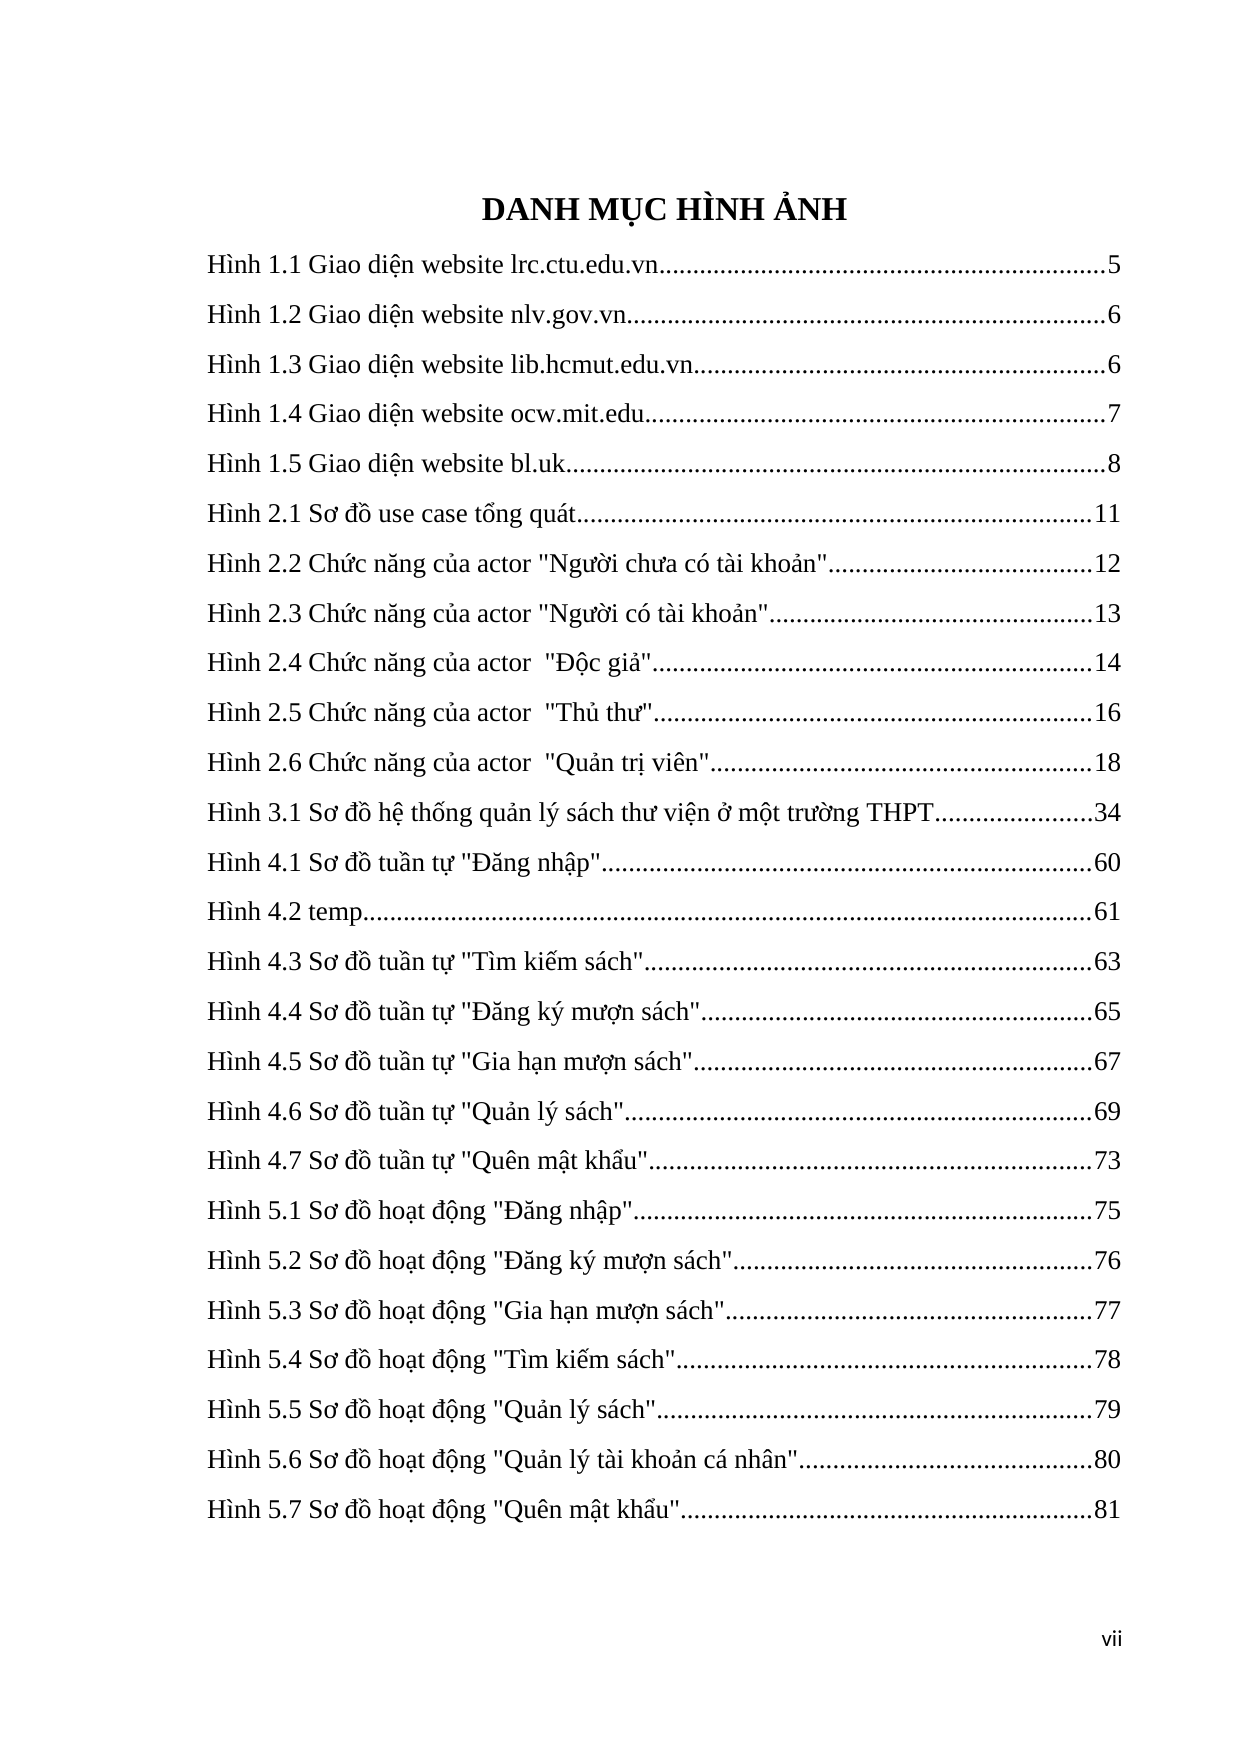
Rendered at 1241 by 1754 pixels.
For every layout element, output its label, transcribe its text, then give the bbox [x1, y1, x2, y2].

text Hình 3.1 Sơ đồ hệ thống quản lý sách thư viện ở một trường THPT 34 [207, 796, 1122, 827]
text Hình 2.4 Chức năng của actor "Độc giả" 14 [207, 646, 1122, 678]
text Hình 4.4 Sơ đồ tuần tự "Đăng ký mượn sách" 65 [207, 995, 1122, 1026]
text Hình 5.4 Sơ đồ hoạt động "Tìm kiếm sách" 78 [207, 1343, 1122, 1375]
subtitle DANH MỤC HÌNH ẢNH [207, 190, 1122, 228]
text Hình 1.4 Giao diện website ocw.mit.edu 7 [207, 397, 1122, 429]
text Hình 5.1 Sơ đồ hoạt động "Đăng nhập" 75 [207, 1194, 1122, 1225]
text Hình 5.2 Sơ đồ hoạt động "Đăng ký mượn sách" 76 [207, 1244, 1122, 1275]
text Hình 1.1 Giao diện website lrc.ctu.edu.vn 5 [207, 248, 1122, 279]
text Hình 5.3 Sơ đồ hoạt động "Gia hạn mượn sách" 77 [207, 1294, 1122, 1325]
text Hình 2.2 Chức năng của actor "Người chưa có tài khoản" 12 [207, 547, 1122, 578]
text Hình 4.1 Sơ đồ tuần tự "Đăng nhập" 60 [207, 846, 1122, 877]
text Hình 2.3 Chức năng của actor "Người có tài khoản" 13 [207, 597, 1122, 628]
text Hình 5.6 Sơ đồ hoạt động "Quản lý tài khoản cá nhân" 80 [207, 1443, 1122, 1474]
text Hình 4.7 Sơ đồ tuần tự "Quên mật khẩu" 73 [207, 1144, 1122, 1176]
text Hình 4.5 Sơ đồ tuần tự "Gia hạn mượn sách" 67 [207, 1045, 1122, 1076]
text Hình 2.5 Chức năng của actor "Thủ thư" 16 [207, 696, 1122, 727]
text Hình 4.2 temp 61 [207, 895, 1122, 927]
text Hình 1.3 Giao diện website lib.hcmut.edu.vn 6 [207, 348, 1122, 379]
text Hình 5.5 Sơ đồ hoạt động "Quản lý sách" 79 [207, 1393, 1122, 1424]
text Hình 2.6 Chức năng của actor "Quản trị viên" 18 [207, 746, 1122, 777]
text Hình 4.3 Sơ đồ tuần tự "Tìm kiếm sách" 63 [207, 945, 1122, 976]
text Hình 1.5 Giao diện website bl.uk 8 [207, 447, 1122, 478]
text Hình 4.6 Sơ đồ tuần tự "Quản lý sách" 69 [207, 1094, 1122, 1126]
text Hình 2.1 Sơ đồ use case tổng quát 11 [207, 497, 1122, 528]
text Hình 1.2 Giao diện website nlv.gov.vn 6 [207, 298, 1122, 329]
text Hình 5.7 Sơ đồ hoạt động "Quên mật khẩu" 81 [207, 1493, 1122, 1524]
